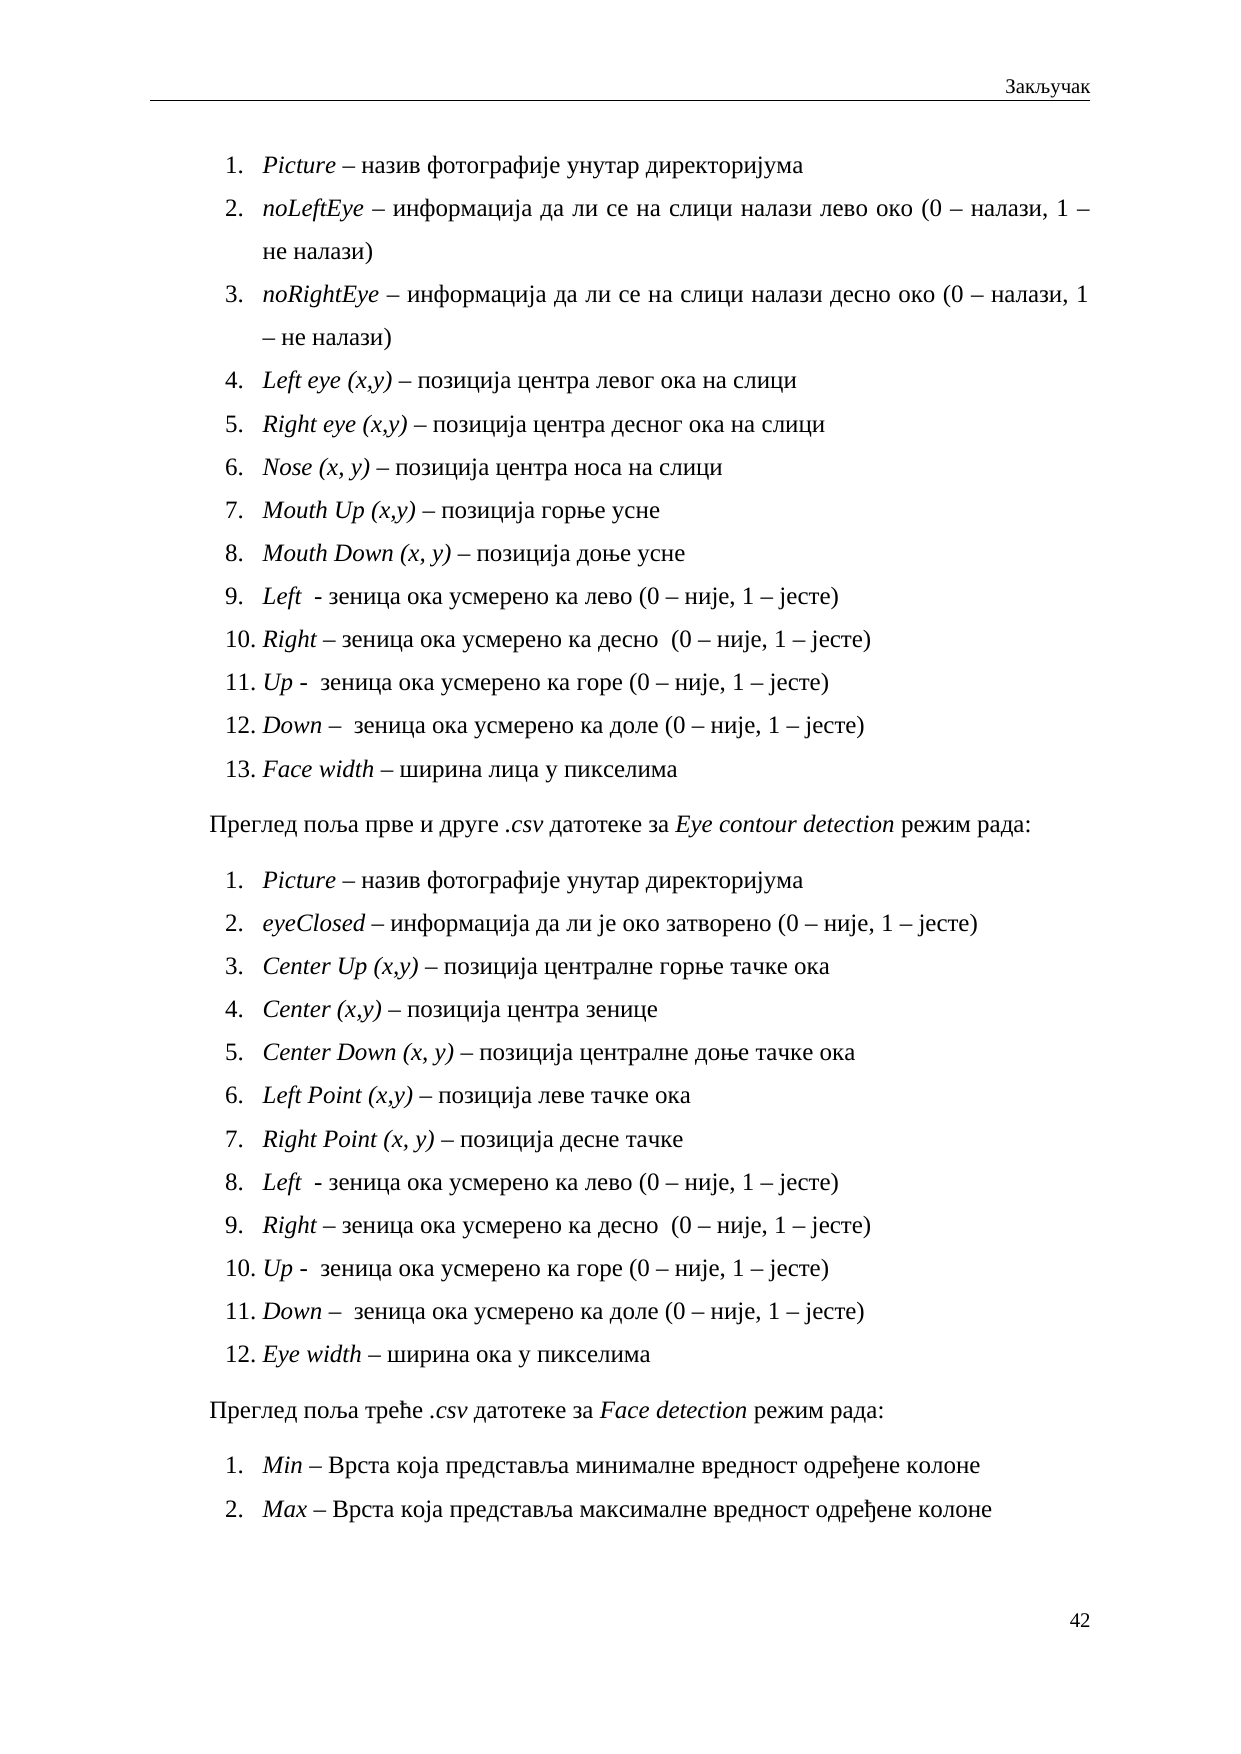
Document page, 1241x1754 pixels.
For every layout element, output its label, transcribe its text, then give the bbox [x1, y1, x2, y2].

list Picture – назив фотографије унутар директоријума [225, 865, 1090, 894]
list Mouth Up (x,y) – позиција горње усне [225, 495, 1090, 524]
list Down – зеница ока усмерено ка доле (0 – није, 1 – јесте) [225, 711, 1090, 739]
list Nose (x, y) – позиција центра носа на слици [225, 452, 1090, 481]
list Face width – ширина лица у пикселима [225, 754, 1090, 782]
list noRightEye – информација да ли се на слици налази десно око (0 – налази, 1 – не налази) [225, 279, 1090, 351]
list Center Down (x, y) – позиција централне доње тачке ока [225, 1037, 1090, 1066]
list Eye width – ширина ока у пикселима [225, 1339, 1090, 1368]
list Left eye (x,y) – позиција центра левог ока на слици [225, 366, 1090, 394]
list Picture – назив фотографије унутар директоријума [225, 150, 1090, 179]
list noLeftEye – информација да ли се на слици налази лево око (0 – налази, 1 – не налази) [225, 193, 1090, 265]
list Right – зеница ока усмерено ка десно (0 – није, 1 – јесте) [225, 1210, 1090, 1239]
list Center (x,y) – позиција центра зенице [225, 994, 1090, 1023]
list Left - зеница ока усмерено ка лево (0 – није, 1 – јесте) [225, 1167, 1090, 1196]
text Преглед поља прве и друге .csv датотеке за Eye contour detection режим рада: [150, 809, 1090, 838]
list Right – зеница ока усмерено ка десно (0 – није, 1 – јесте) [225, 624, 1090, 653]
list Center Up (x,y) – позиција централне горње тачке ока [225, 951, 1090, 980]
list Up - зеница ока усмерено ка горе (0 – није, 1 – јесте) [225, 1253, 1090, 1282]
text Преглед поља треће .csv датотеке за Face detection режим рада: [150, 1395, 1090, 1424]
list Right Point (x, y) – позиција десне тачке [225, 1124, 1090, 1152]
list eyeClosed – информација да ли је око затворено (0 – није, 1 – јесте) [225, 908, 1090, 937]
list Left - зеница ока усмерено ка лево (0 – није, 1 – јесте) [225, 581, 1090, 610]
list Mouth Down (x, y) – позиција доње усне [225, 538, 1090, 567]
list Min – Врста која представља минималне вредност одређене колоне [225, 1451, 1090, 1479]
list Max – Врста која представља максималне вредност одређене колоне [225, 1494, 1090, 1522]
list Right eye (x,y) – позиција центра десног ока на слици [225, 409, 1090, 437]
list Left Point (x,y) – позиција леве тачке ока [225, 1081, 1090, 1109]
list Up - зеница ока усмерено ка горе (0 – није, 1 – јесте) [225, 667, 1090, 696]
list Down – зеница ока усмерено ка доле (0 – није, 1 – јесте) [225, 1296, 1090, 1325]
